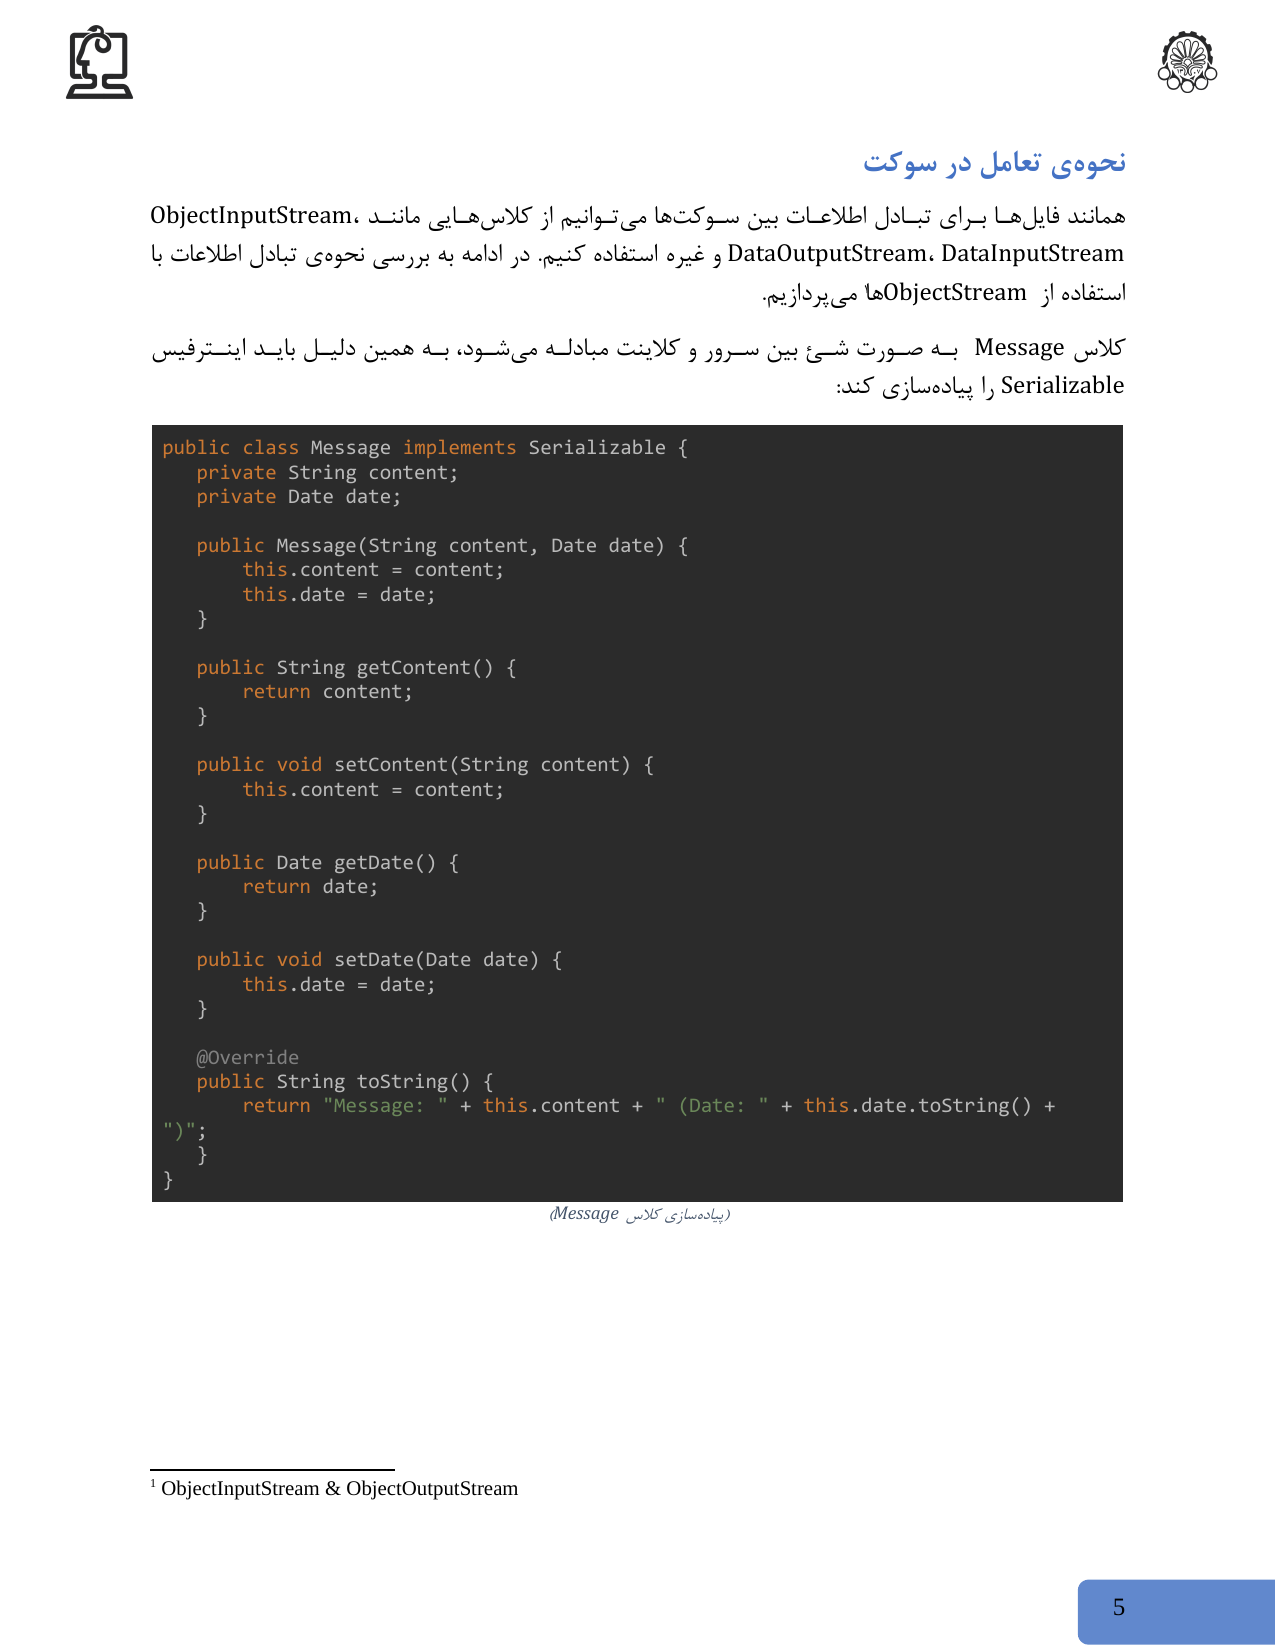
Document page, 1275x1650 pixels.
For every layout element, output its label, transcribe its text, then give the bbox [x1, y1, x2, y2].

text کلاس Message به صورت شئ بین سرور و کلاینت مبادله می‌شود، به همین دلیل باید اینترفیس Serializable را پیاده‌سازی کند: [150, 332, 1125, 403]
text همانند فایل‌ها برای تبادل اطلاعات بین سوکت‌ها می‌توانیم از کلاس‌هایی مانند ObjectInputStream، DataOutputStream، DataInputStream و غیره استفاده کنیم. در ادامه به بررسی نحوه‌ی تبادل اطلاعات با استفاده از ObjectStreamها می‌پردازیم. [150, 200, 1125, 310]
table_header public class Message implements Serializable { private String content; private Date date; public Message(String content, Date date) { this.content = content; this.date = date; } public String getContent() { return content; } public void setContent(String content) { this.content = content; } public Date getDate() { return date; } public void setDate(Date date) { this.date = date; } @Override public String toString() { return "Message: " + this.content + " (Date: " + this.date.toString() + ")"; } } [152, 425, 1123, 1202]
subtitle نحوه‌ی تعامل در سوکت [150, 150, 1125, 183]
text (پیاده‌سازی کلاس Message) [150, 1202, 1125, 1226]
